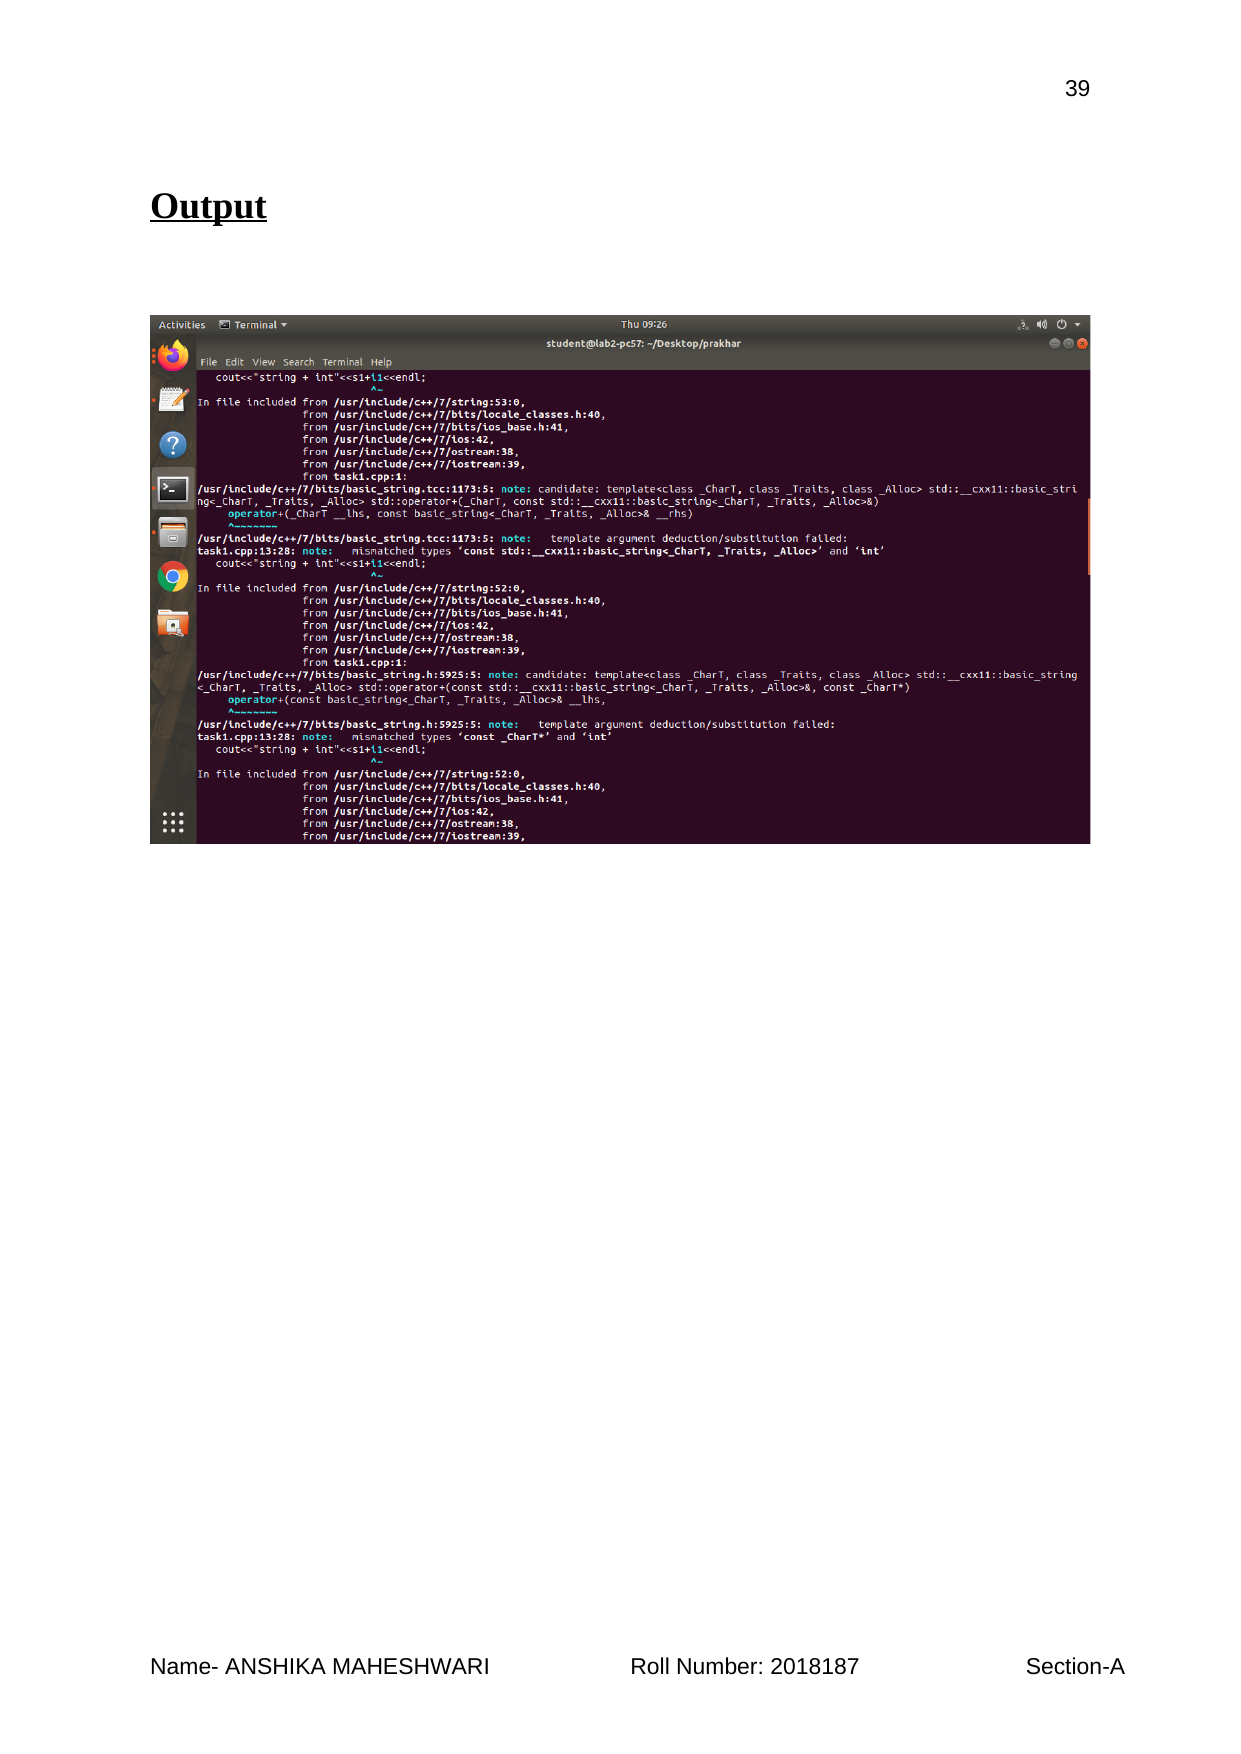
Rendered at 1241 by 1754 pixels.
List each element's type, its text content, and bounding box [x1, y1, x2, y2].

text Output [150, 183, 1090, 226]
picture [150, 315, 1091, 844]
